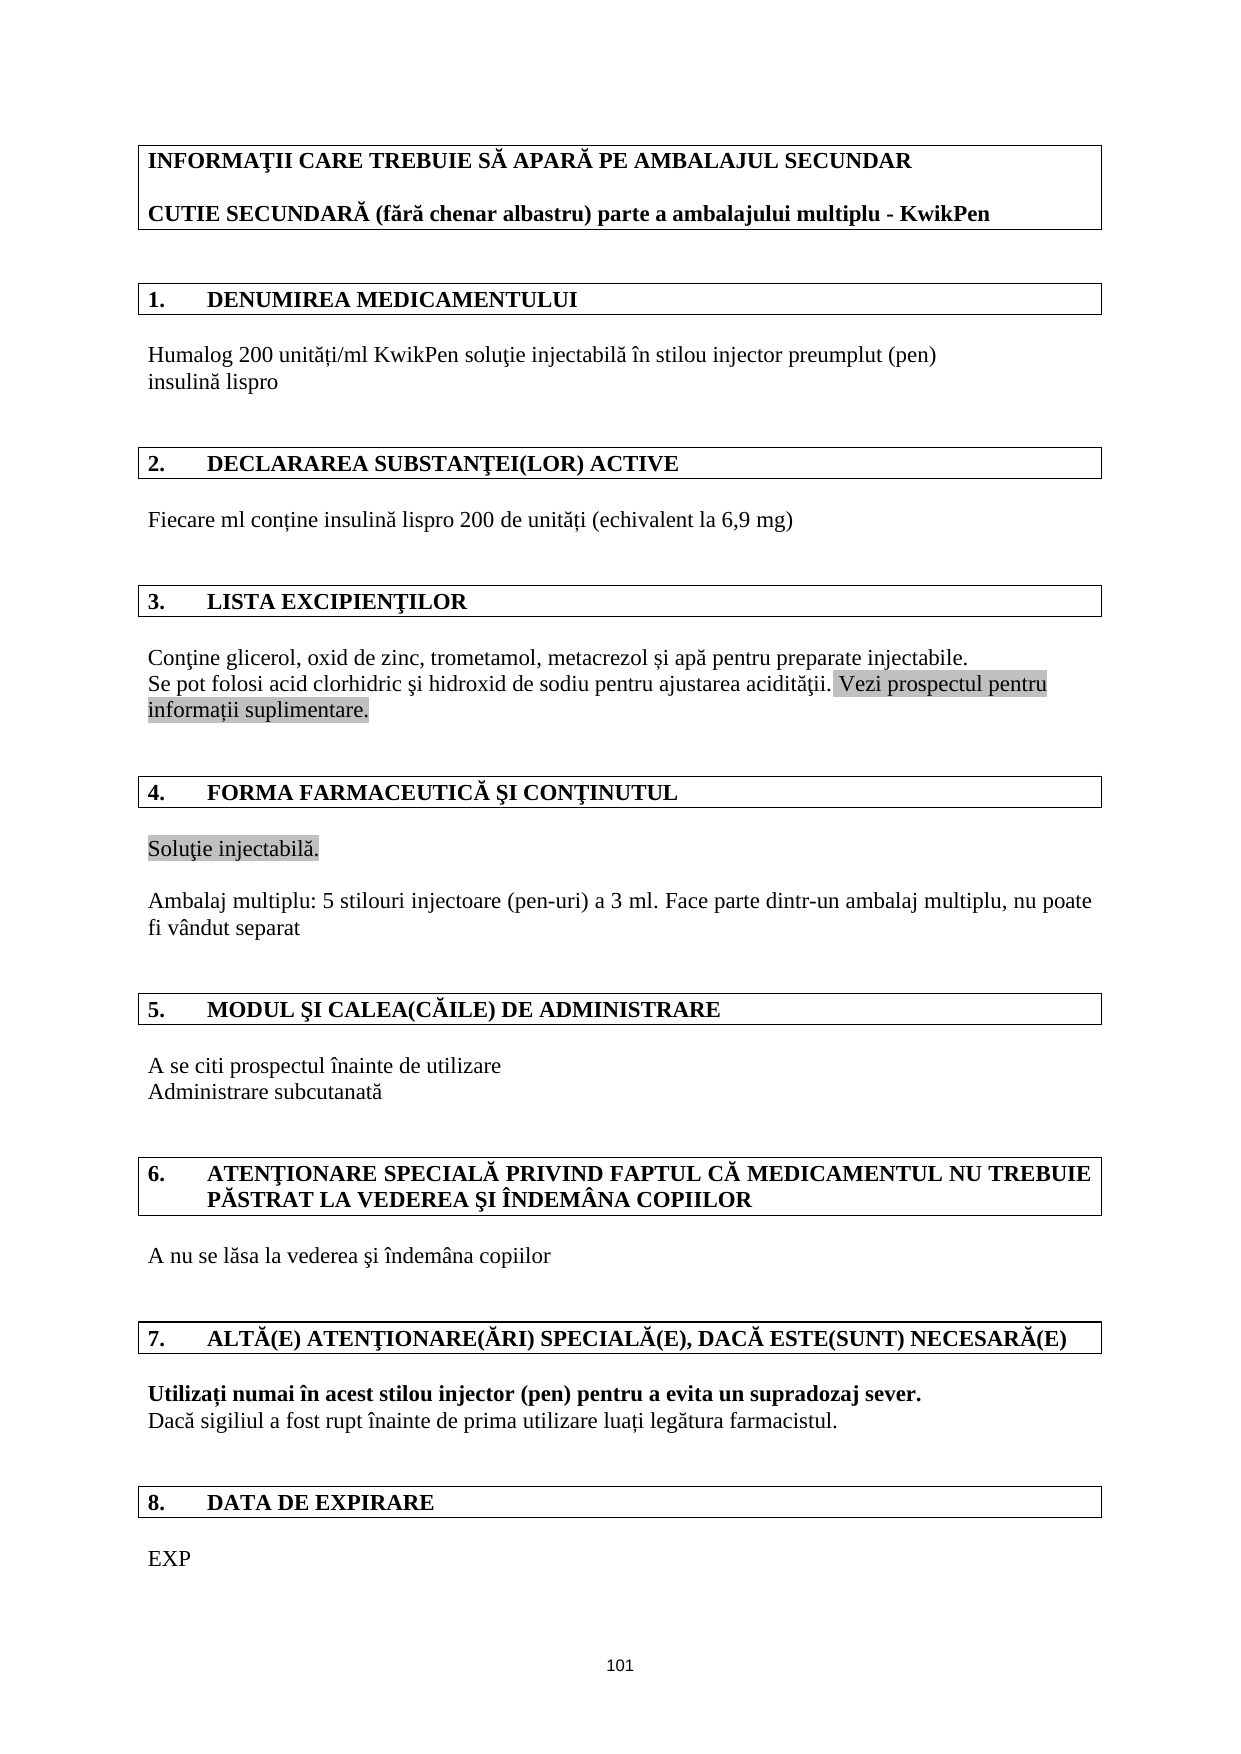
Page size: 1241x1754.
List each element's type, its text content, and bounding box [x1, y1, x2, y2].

text Utilizați numai în acest stilou injector (pen) pentru a evita un supradozaj sever. [148, 1380, 1092, 1407]
text A se citi prospectul înainte de utilizare [148, 1052, 1092, 1078]
text CUTIE SECUNDARĂ (fără chenar albastru) parte a ambalajului multiplu - KwikPen [139, 197, 1101, 229]
text Dacă sigiliul a fost rupt înainte de prima utilizare luați legătura farmacistul. [148, 1407, 1092, 1433]
text 5. MODUL ŞI CALEA(CĂILE) DE ADMINISTRARE [139, 994, 1101, 1024]
text insulină lispro [148, 368, 1092, 394]
text EXP [148, 1545, 1092, 1571]
text 7. ALTĂ(E) ATENŢIONARE(ĂRI) SPECIALĂ(E), DACĂ ESTE(SUNT) NECESARĂ(E) [139, 1323, 1101, 1353]
text INFORMAŢII CARE TREBUIE SĂ APARĂ PE AMBALAJUL SECUNDAR [139, 146, 1101, 174]
text Ambalaj multiplu: 5 stilouri injectoare (pen-uri) a 3 ml. Face parte dintr-un ambalaj multiplu, nu poate fi vândut separat [148, 887, 1092, 940]
text 8. DATA DE EXPIRARE [139, 1487, 1101, 1517]
text Se pot folosi acid clorhidric şi hidroxid de sodiu pentru ajustarea acidităţii. Vezi prospectul pentru informații suplimentare. [148, 670, 1091, 723]
text Administrare subcutanată [148, 1078, 1092, 1104]
text 1. DENUMIREA MEDICAMENTULUI [139, 284, 1101, 314]
text Humalog 200 unități/ml KwikPen soluţie injectabilă în stilou injector preumplut (pen) [148, 341, 1092, 368]
text 6. ATENŢIONARE SPECIALĂ PRIVIND FAPTUL CĂ MEDICAMENTUL NU TREBUIE PĂSTRAT LA VEDEREA ŞI ÎNDEMÂNA COPIILOR [139, 1158, 1101, 1215]
text Soluţie injectabilă. [148, 834, 1092, 861]
text 4. FORMA FARMACEUTICĂ ŞI CONŢINUTUL [139, 777, 1101, 807]
text Conţine glicerol, oxid de zinc, trometamol, metacrezol și apă pentru preparate injectabile. [148, 644, 1091, 670]
text 3. LISTA EXCIPIENŢILOR [139, 586, 1101, 616]
text Fiecare ml conține insulină lispro 200 de unități (echivalent la 6,9 mg) [148, 506, 1092, 532]
text 2. DECLARAREA SUBSTANŢEI(LOR) ACTIVE [139, 448, 1101, 478]
text A nu se lăsa la vederea şi îndemâna copiilor [148, 1242, 1092, 1269]
